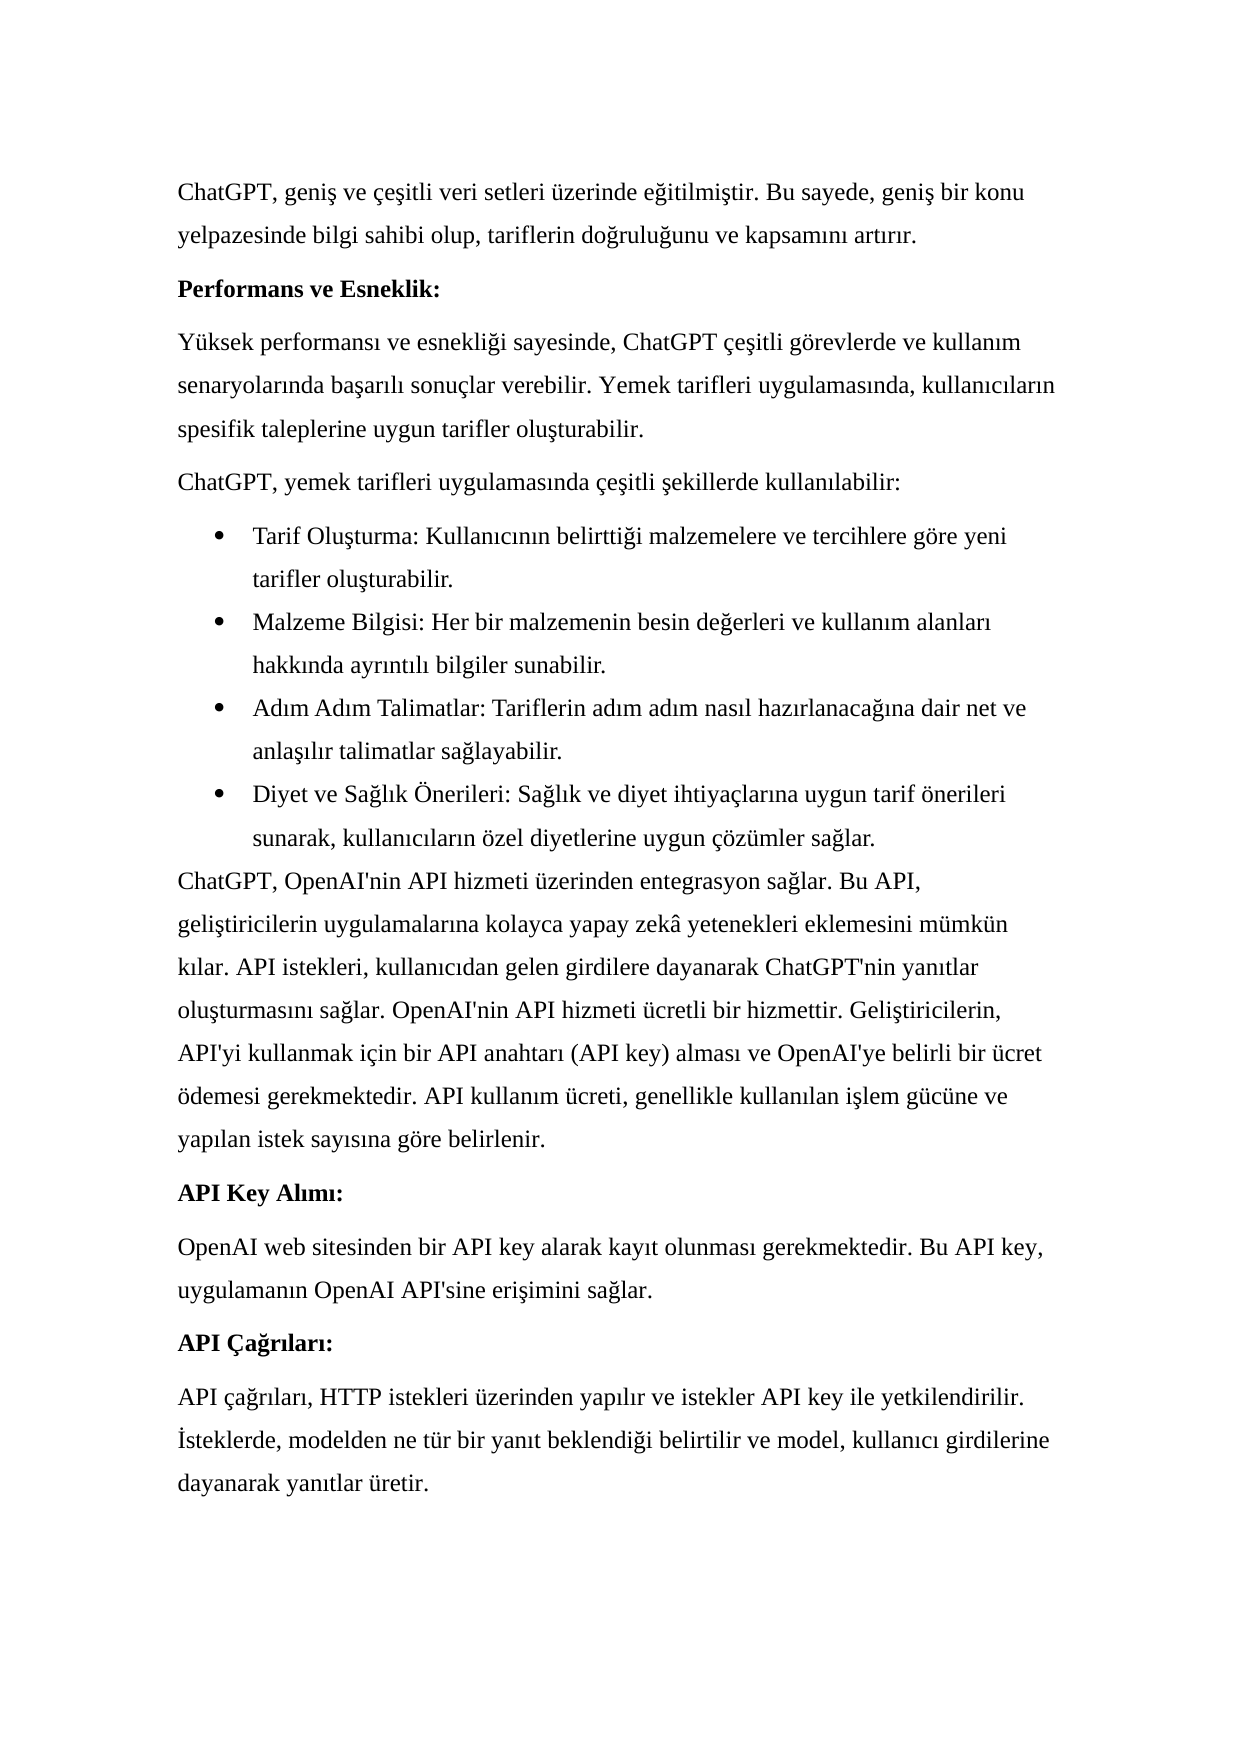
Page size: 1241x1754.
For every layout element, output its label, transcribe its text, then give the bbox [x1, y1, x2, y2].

text ChatGPT, OpenAI'nin API hizmeti üzerinden entegrasyon sağlar. Bu API, geliştiricilerin uygulamalarına kolayca yapay zekâ yetenekleri eklemesini mümkün kılar. API istekleri, kullanıcıdan gelen girdilere dayanarak ChatGPT'nin yanıtlar oluşturmasını sağlar. OpenAI'nin API hizmeti ücretli bir hizmettir. Geliştiricilerin, API'yi kullanmak için bir API anahtarı (API key) alması ve OpenAI'ye belirli bir ücret ödemesi gerekmektedir. API kullanım ücreti, genellikle kullanılan işlem gücüne ve yapılan istek sayısına göre belirlenir. [177, 866, 1063, 1153]
text Yüksek performansı ve esnekliği sayesinde, ChatGPT çeşitli görevlerde ve kullanım senaryolarında başarılı sonuçlar verebilir. Yemek tarifleri uygulamasında, kullanıcıların spesifik taleplerine uygun tarifler oluşturabilir. [177, 327, 1063, 442]
list Adım Adım Talimatlar: Tariflerin adım adım nasıl hazırlanacağına dair net ve anlaşılır talimatlar sağlayabilir. [215, 693, 1063, 765]
text OpenAI web sitesinden bir API key alarak kayıt olunması gerekmektedir. Bu API key, uygulamanın OpenAI API'sine erişimini sağlar. [177, 1232, 1063, 1303]
text API Key Alımı: [177, 1178, 1063, 1207]
list Diyet ve Sağlık Önerileri: Sağlık ve diyet ihtiyaçlarına uygun tarif önerileri sunarak, kullanıcıların özel diyetlerine uygun çözümler sağlar. [215, 779, 1063, 851]
text Performans ve Esneklik: [177, 274, 1063, 303]
text API Çağrıları: [177, 1328, 1063, 1357]
text ChatGPT, geniş ve çeşitli veri setleri üzerinde eğitilmiştir. Bu sayede, geniş bir konu yelpazesinde bilgi sahibi olup, tariflerin doğruluğunu ve kapsamını artırır. [177, 177, 1063, 249]
text API çağrıları, HTTP istekleri üzerinden yapılır ve istekler API key ile yetkilendirilir. İsteklerde, modelden ne tür bir yanıt beklendiği belirtilir ve model, kullanıcı girdilerine dayanarak yanıtlar üretir. [177, 1382, 1063, 1497]
text ChatGPT, yemek tarifleri uygulamasında çeşitli şekillerde kullanılabilir: [177, 467, 1063, 496]
list Tarif Oluşturma: Kullanıcının belirttiği malzemelere ve tercihlere göre yeni tarifler oluşturabilir. [215, 521, 1063, 593]
list Malzeme Bilgisi: Her bir malzemenin besin değerleri ve kullanım alanları hakkında ayrıntılı bilgiler sunabilir. [215, 607, 1063, 679]
